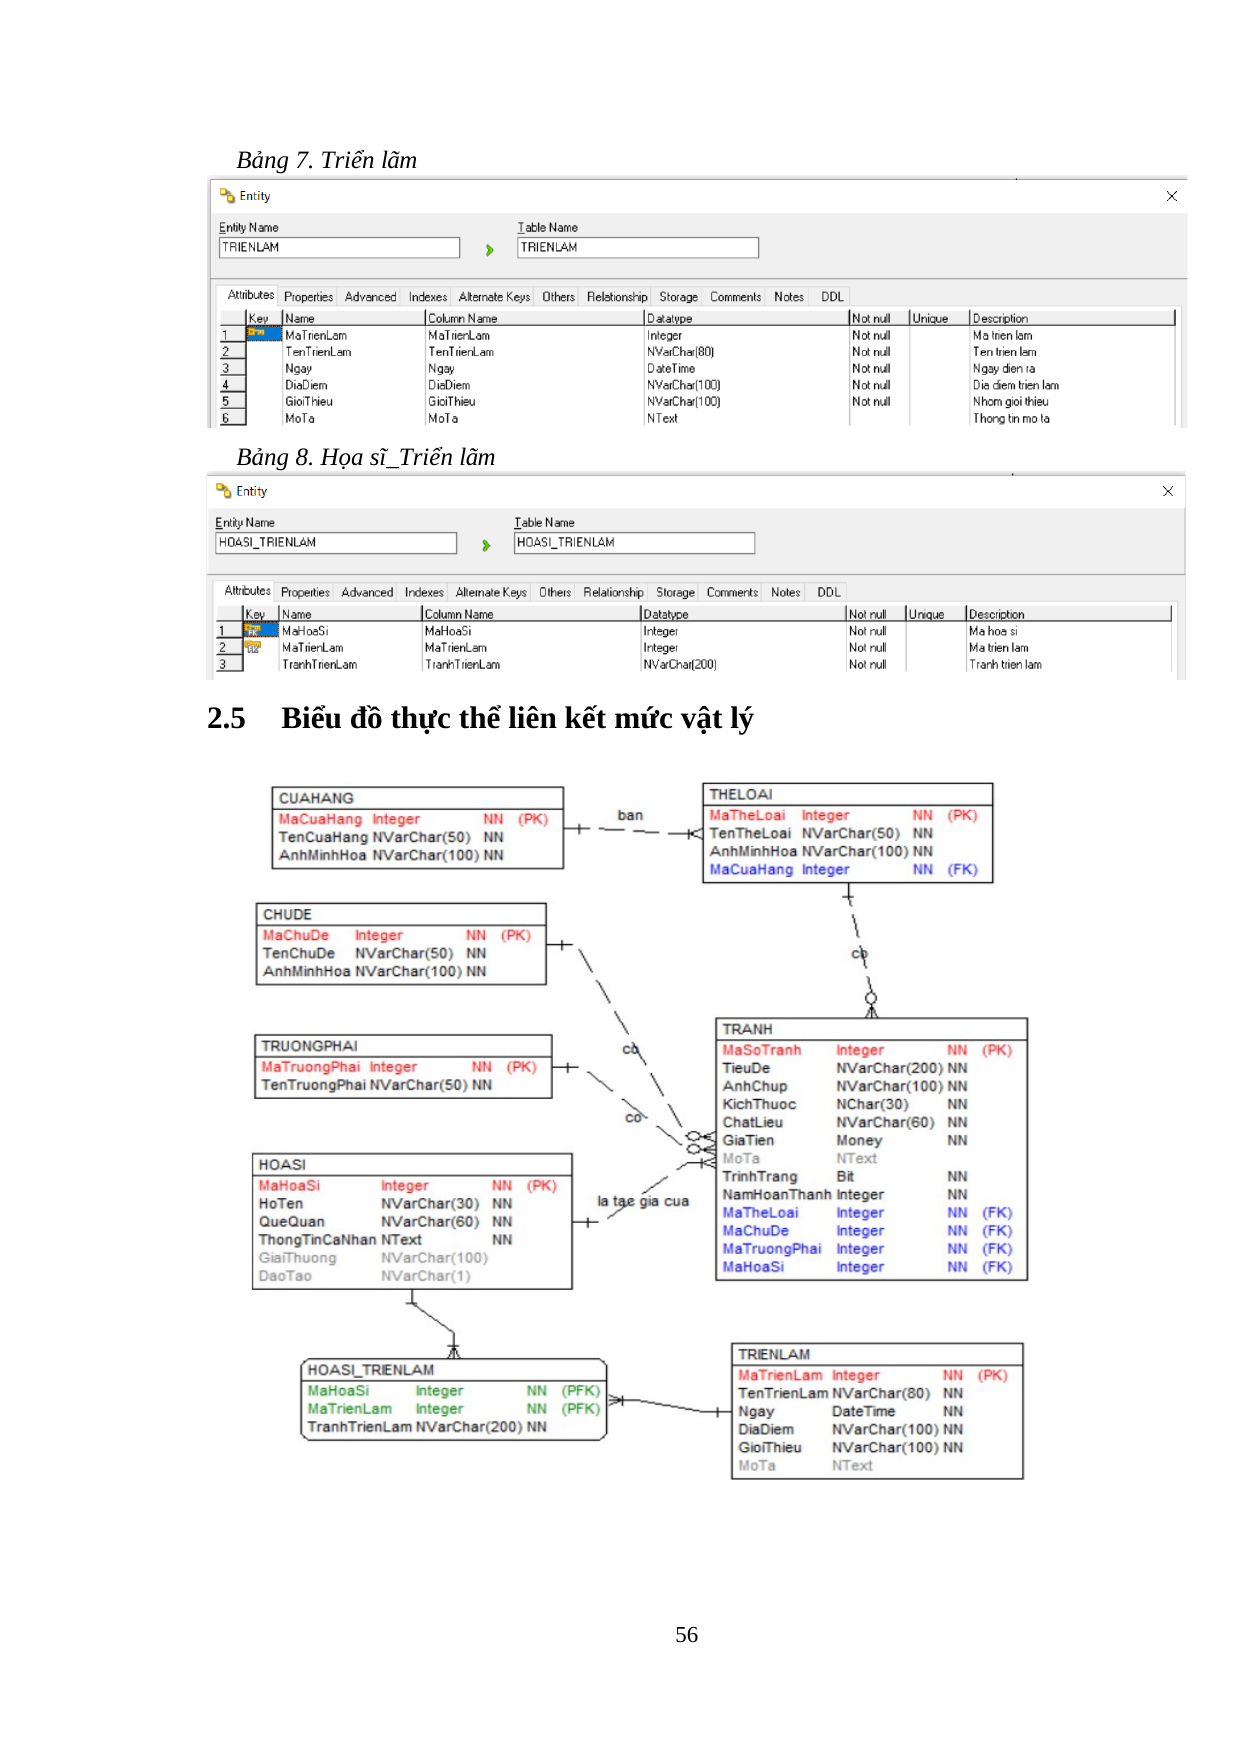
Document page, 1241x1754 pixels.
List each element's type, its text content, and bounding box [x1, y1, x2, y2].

text Bảng 8. Họa sĩ_Triển lãm [236, 442, 1196, 471]
picture [206, 471, 1186, 680]
text Bảng 7. Triển lãm [236, 146, 1196, 174]
picture [206, 175, 1188, 428]
picture [251, 782, 1029, 1480]
